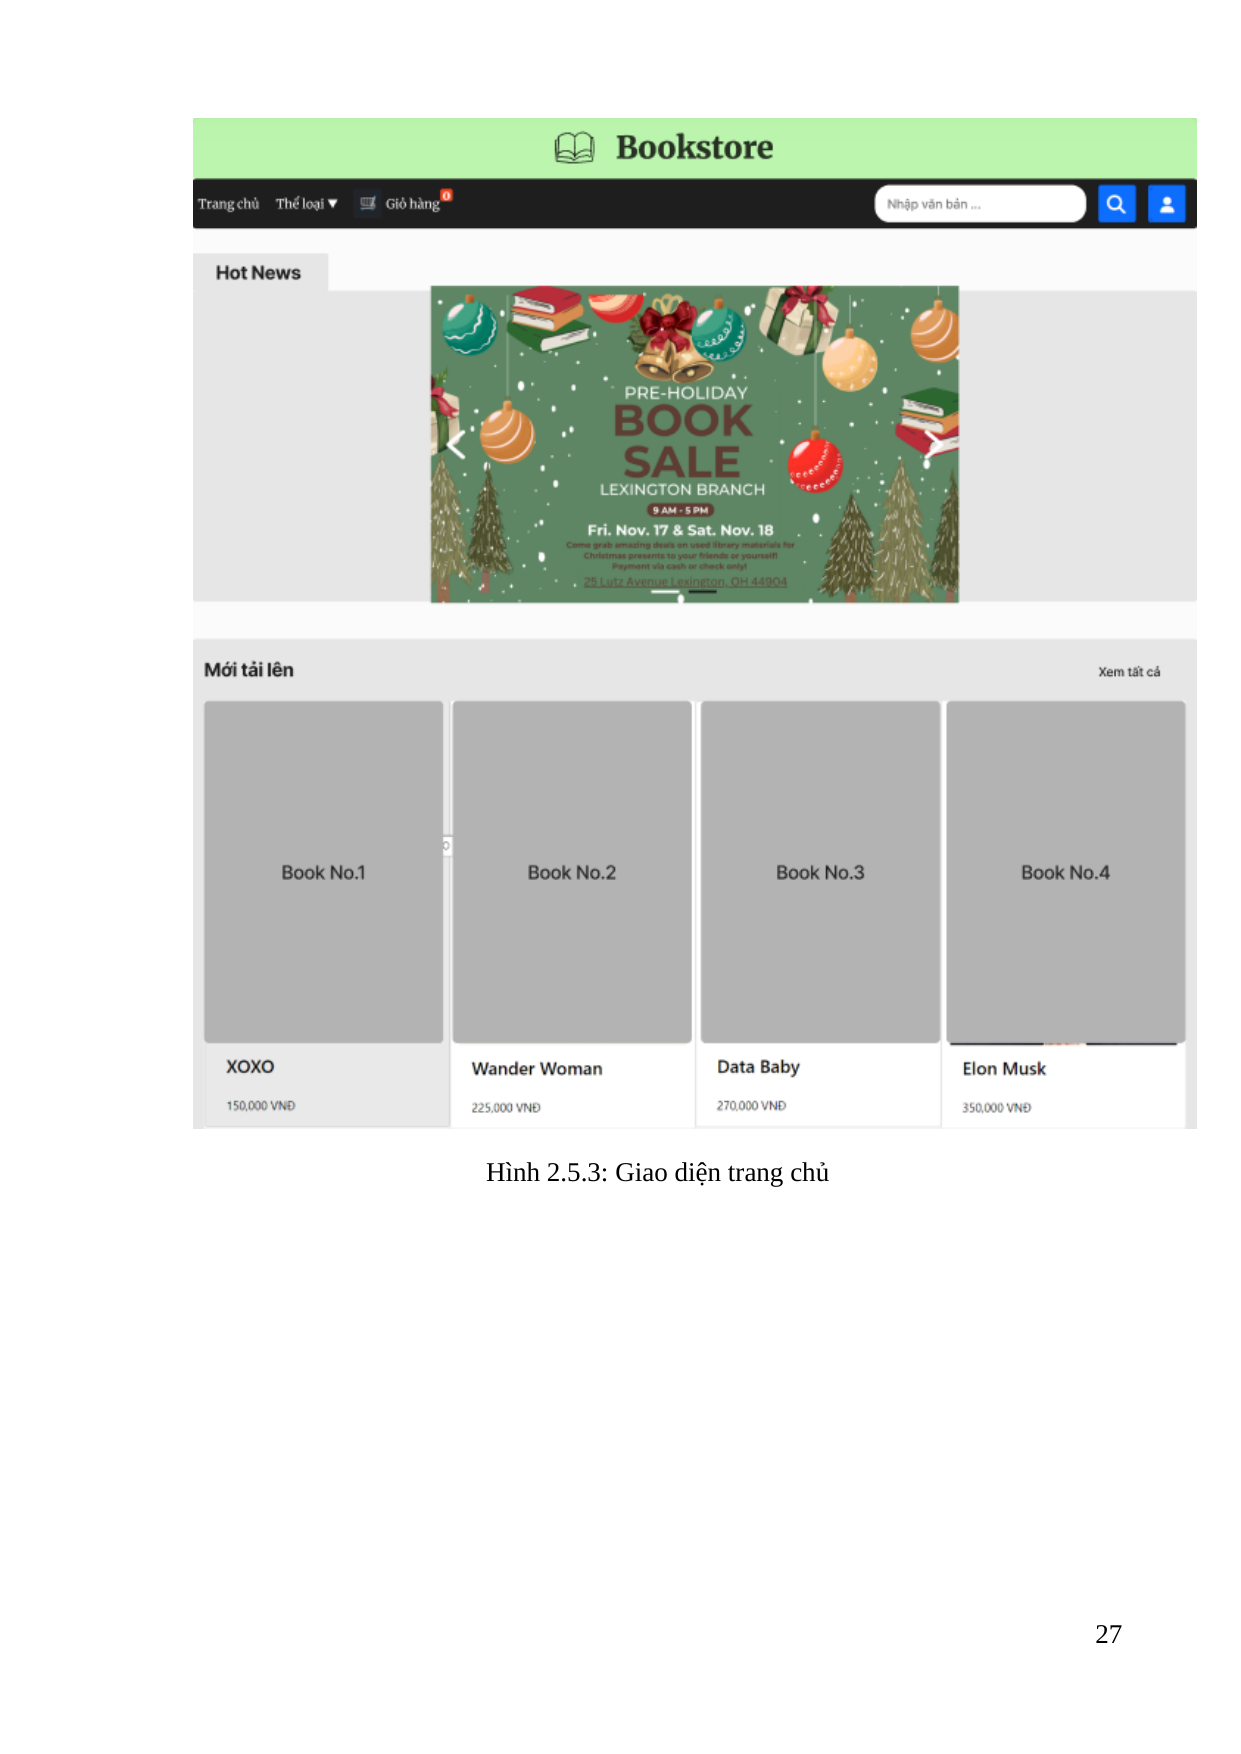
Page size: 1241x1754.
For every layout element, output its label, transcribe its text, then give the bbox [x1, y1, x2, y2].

picture [193, 118, 1197, 1129]
text Hình 2.5.3: Giao diện trang chủ [193, 1157, 1122, 1188]
